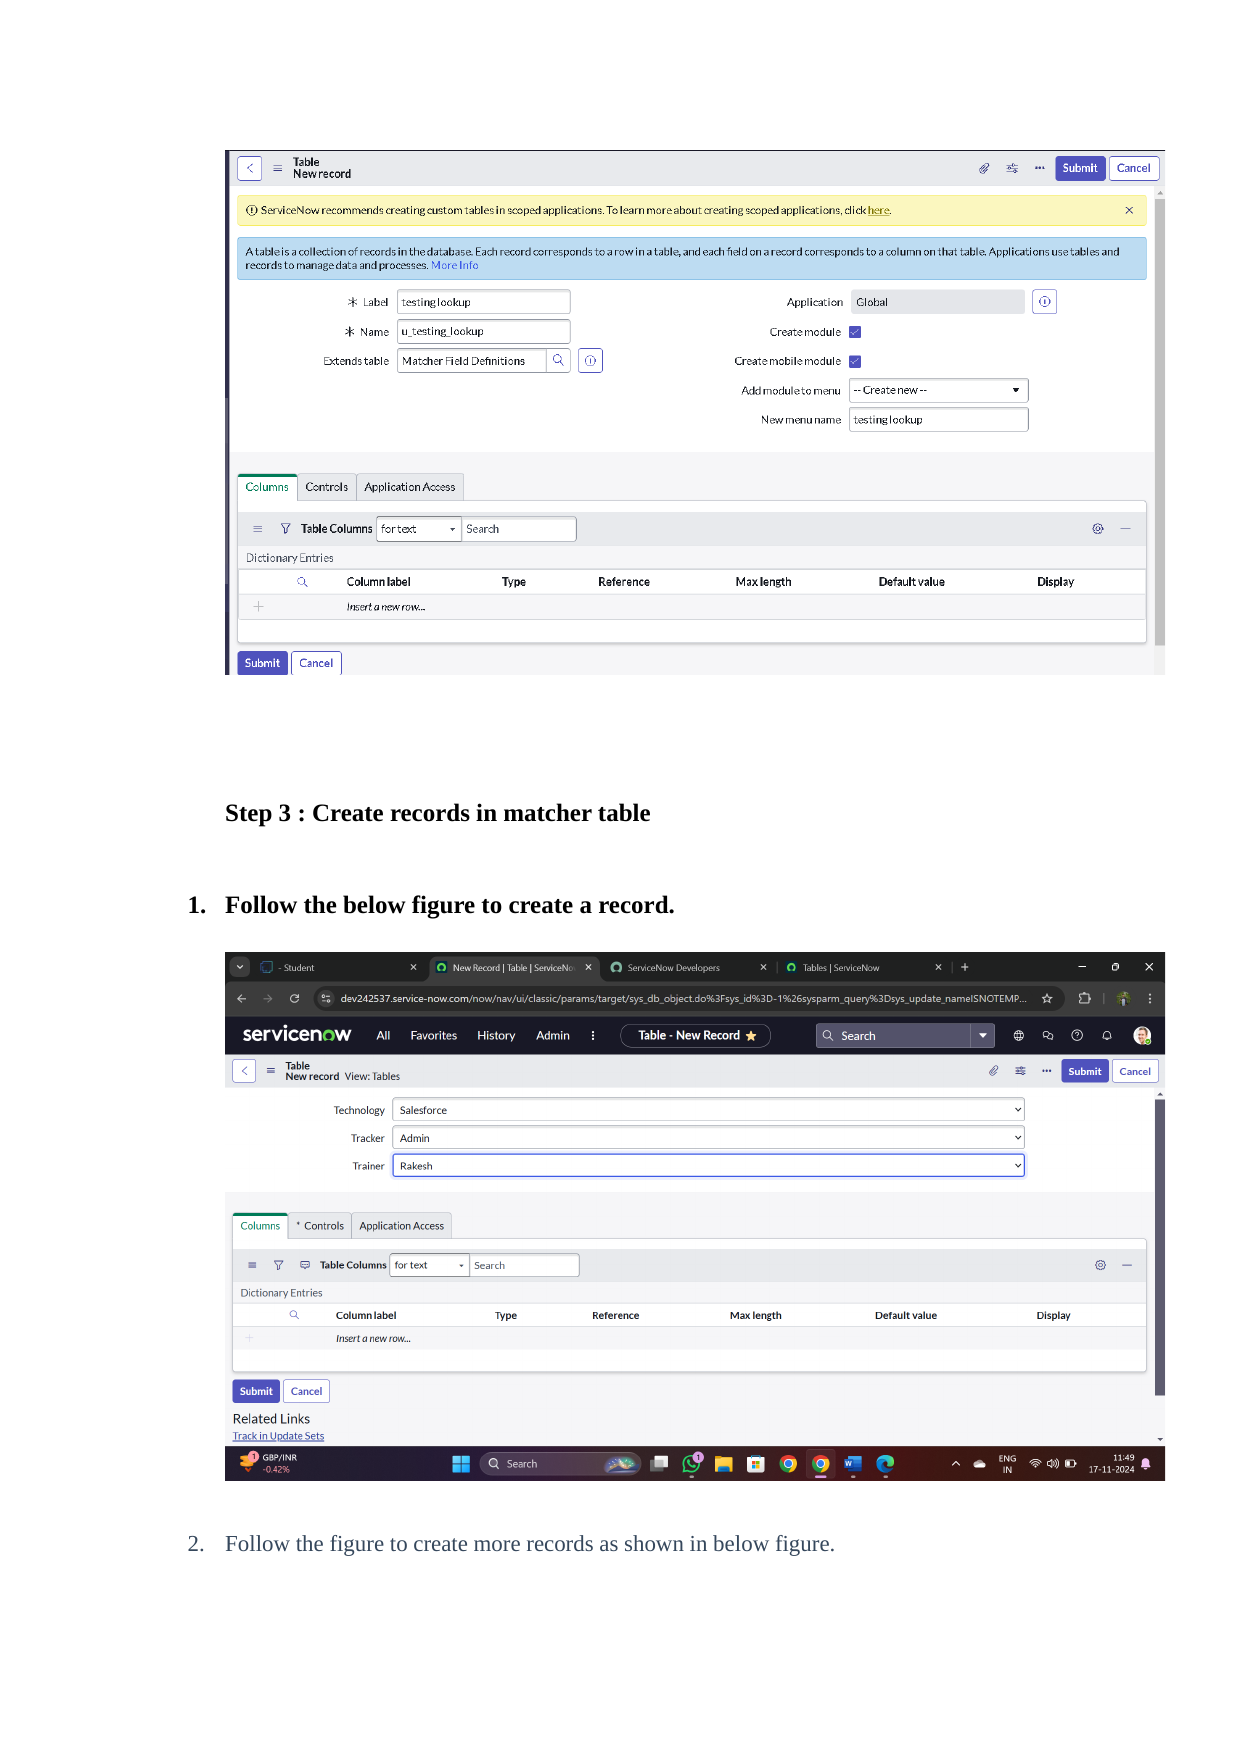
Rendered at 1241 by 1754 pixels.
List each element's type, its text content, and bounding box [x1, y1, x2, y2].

list Step 3 : Create records in matcher table [225, 798, 1090, 827]
list Follow the below figure to create a record. [187, 890, 1090, 919]
list Follow the figure to create more records as shown in below figure. [187, 1530, 1090, 1556]
picture [225, 150, 1166, 675]
picture [225, 952, 1166, 1481]
